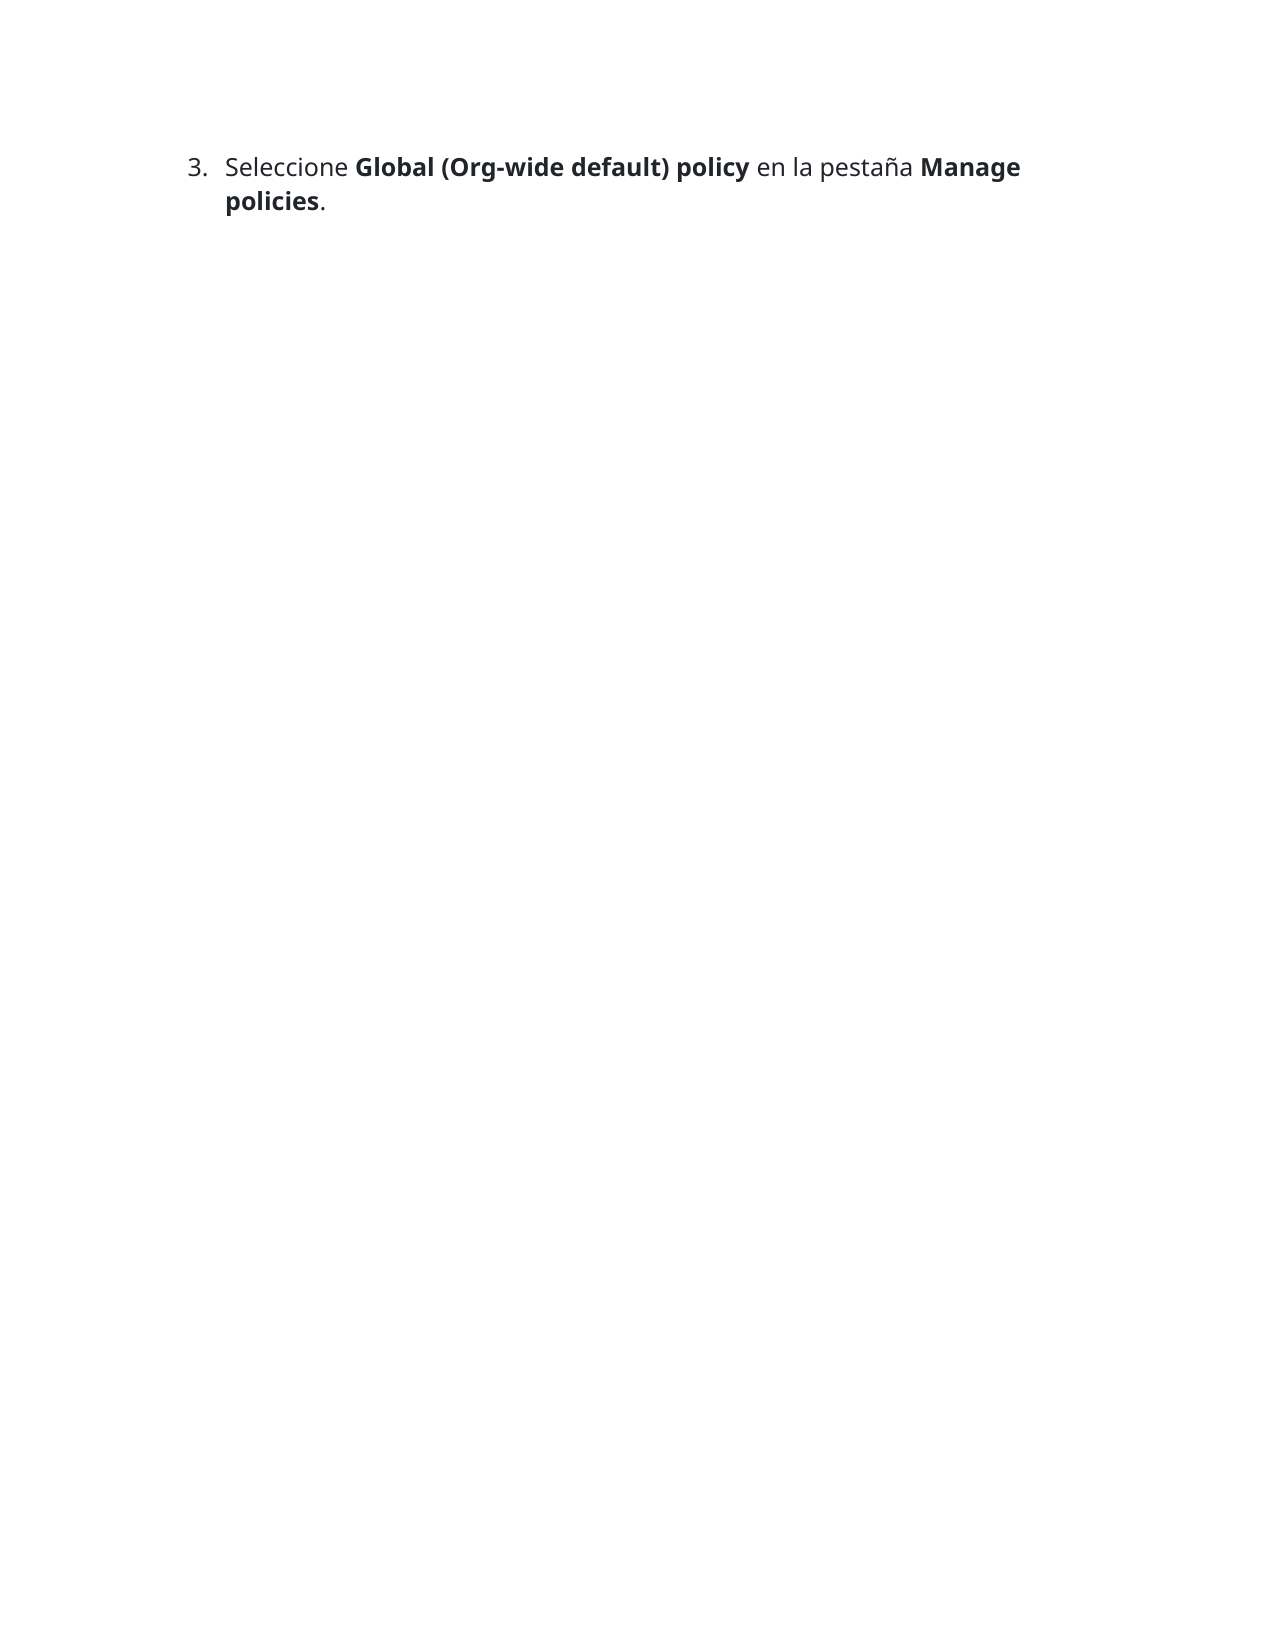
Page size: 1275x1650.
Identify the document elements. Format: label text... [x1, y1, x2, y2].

list Seleccione Global (Org-wide default) policy en la pestaña Manage policies. [187, 150, 1125, 218]
